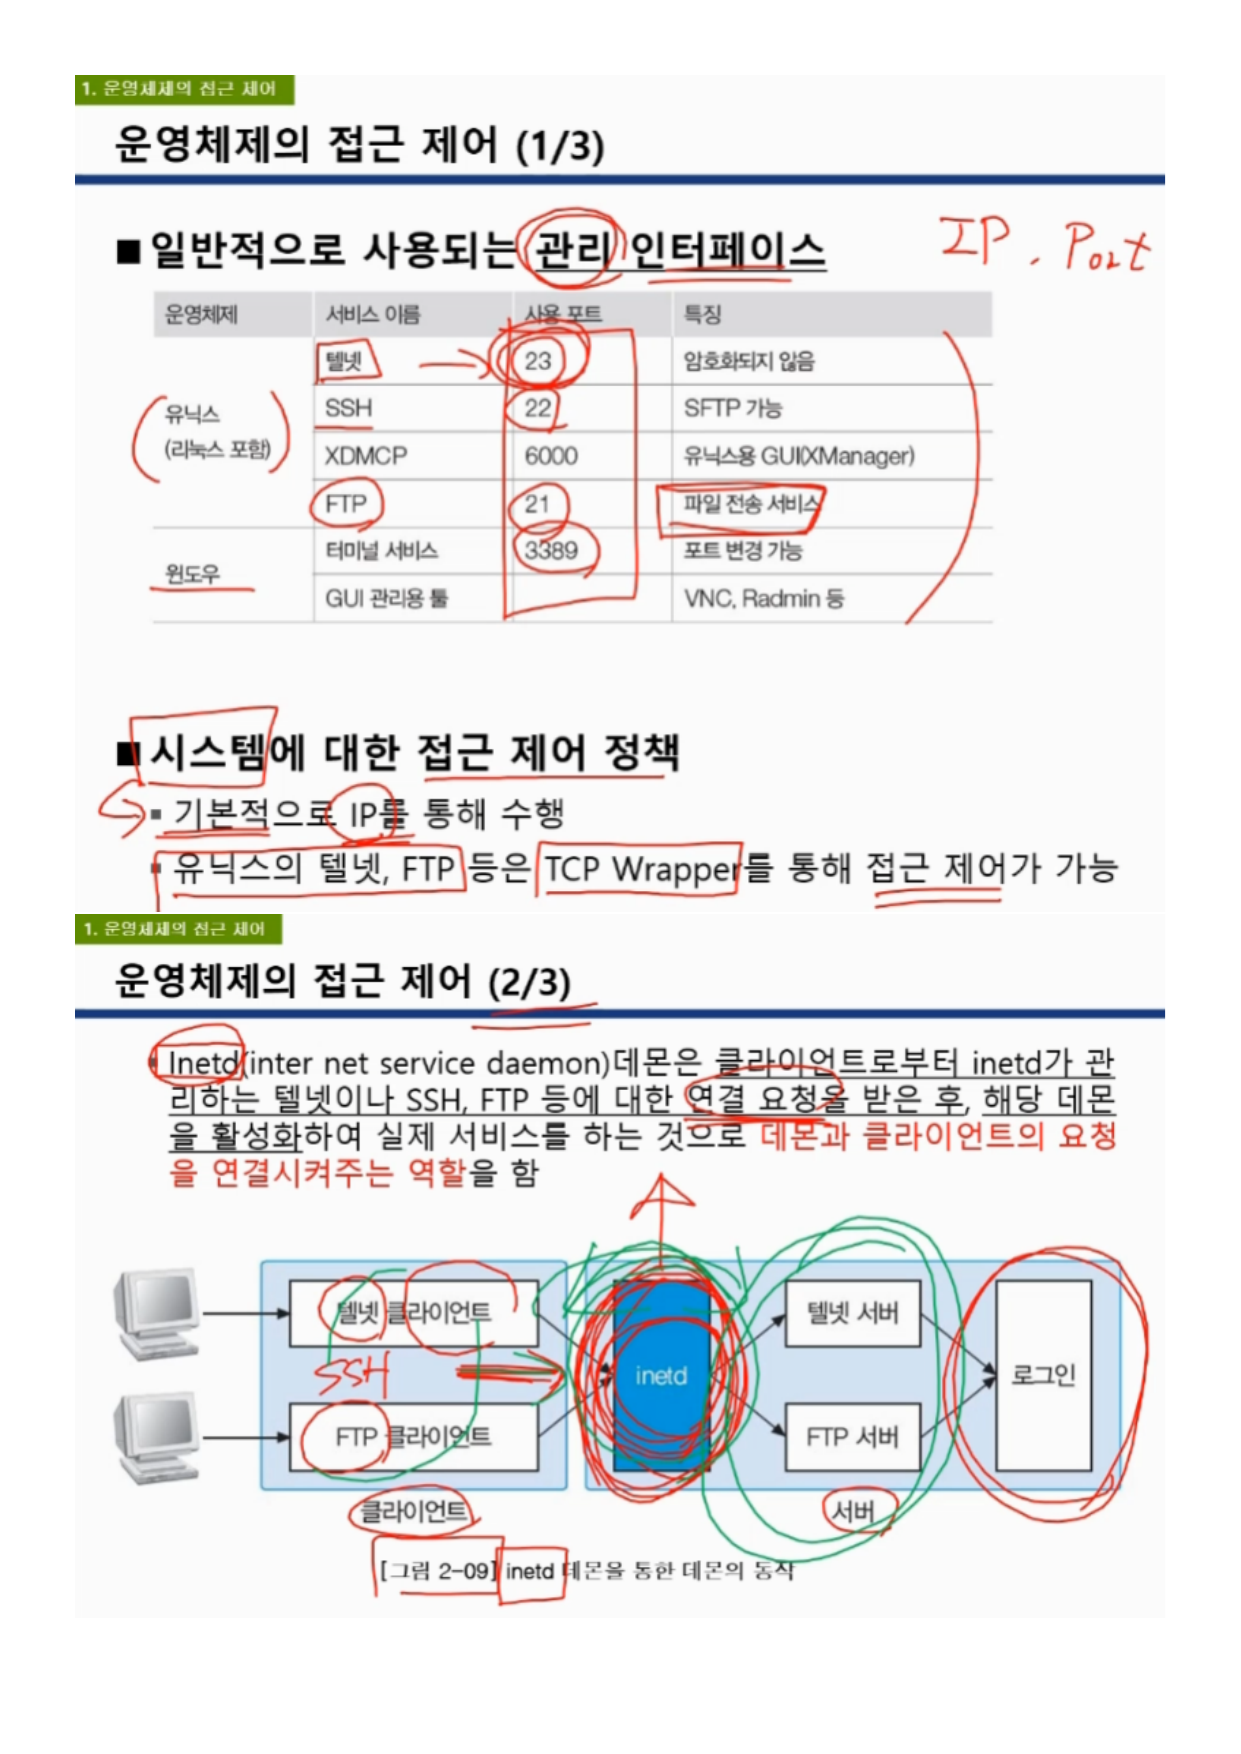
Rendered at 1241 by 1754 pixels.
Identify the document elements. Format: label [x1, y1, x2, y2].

picture [75, 75, 1166, 912]
picture [75, 914, 1166, 1618]
